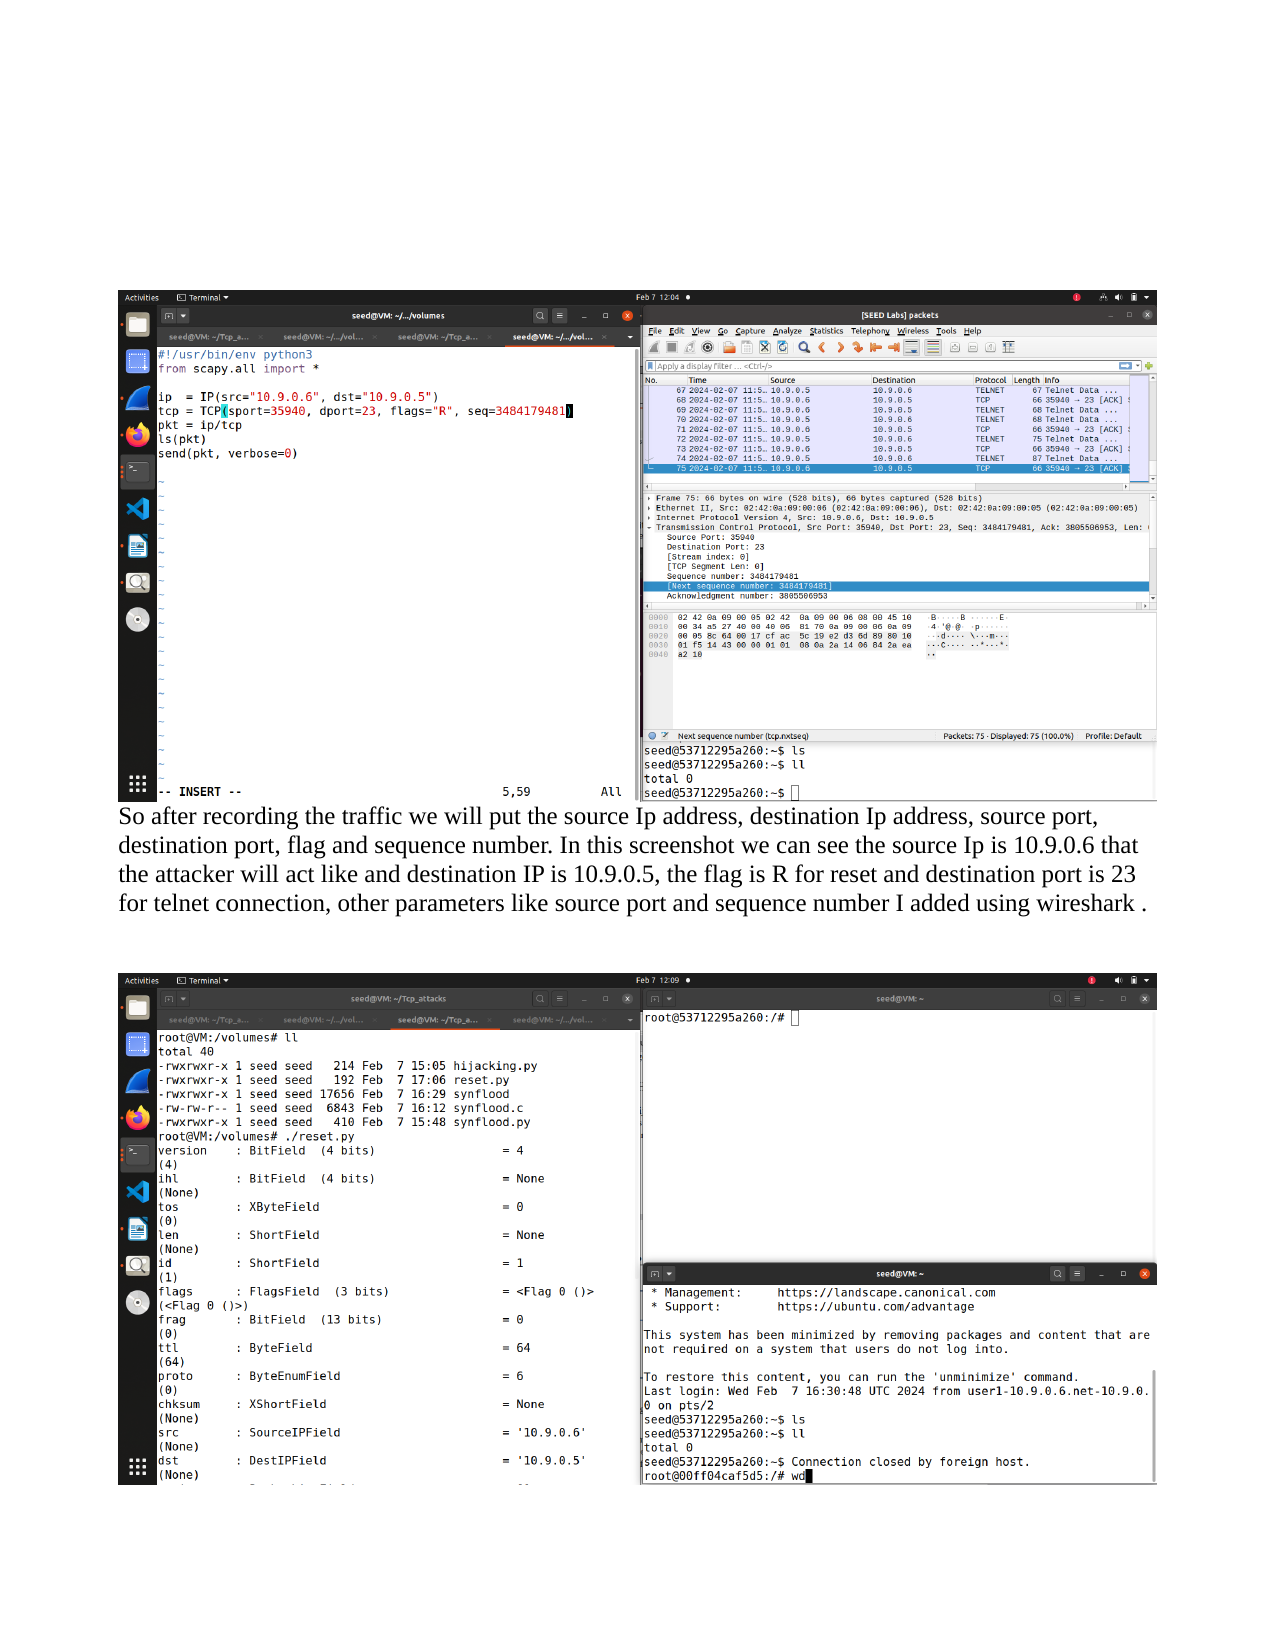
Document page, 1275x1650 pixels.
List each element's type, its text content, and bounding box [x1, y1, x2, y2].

text So after recording the traffic we will put the source Ip address, destination Ip address, source port, destination port, flag and sequence number. In this screenshot we can see the source Ip is 10.9.0.6 that the attacker will act like and destination IP is 10.9.0.5, the flag is R for reset and destination port is 23 for telnet connection, other parameters like source port and sequence number I added using wireshark . [118, 802, 1157, 916]
picture [118, 973, 1157, 1485]
picture [118, 290, 1157, 802]
